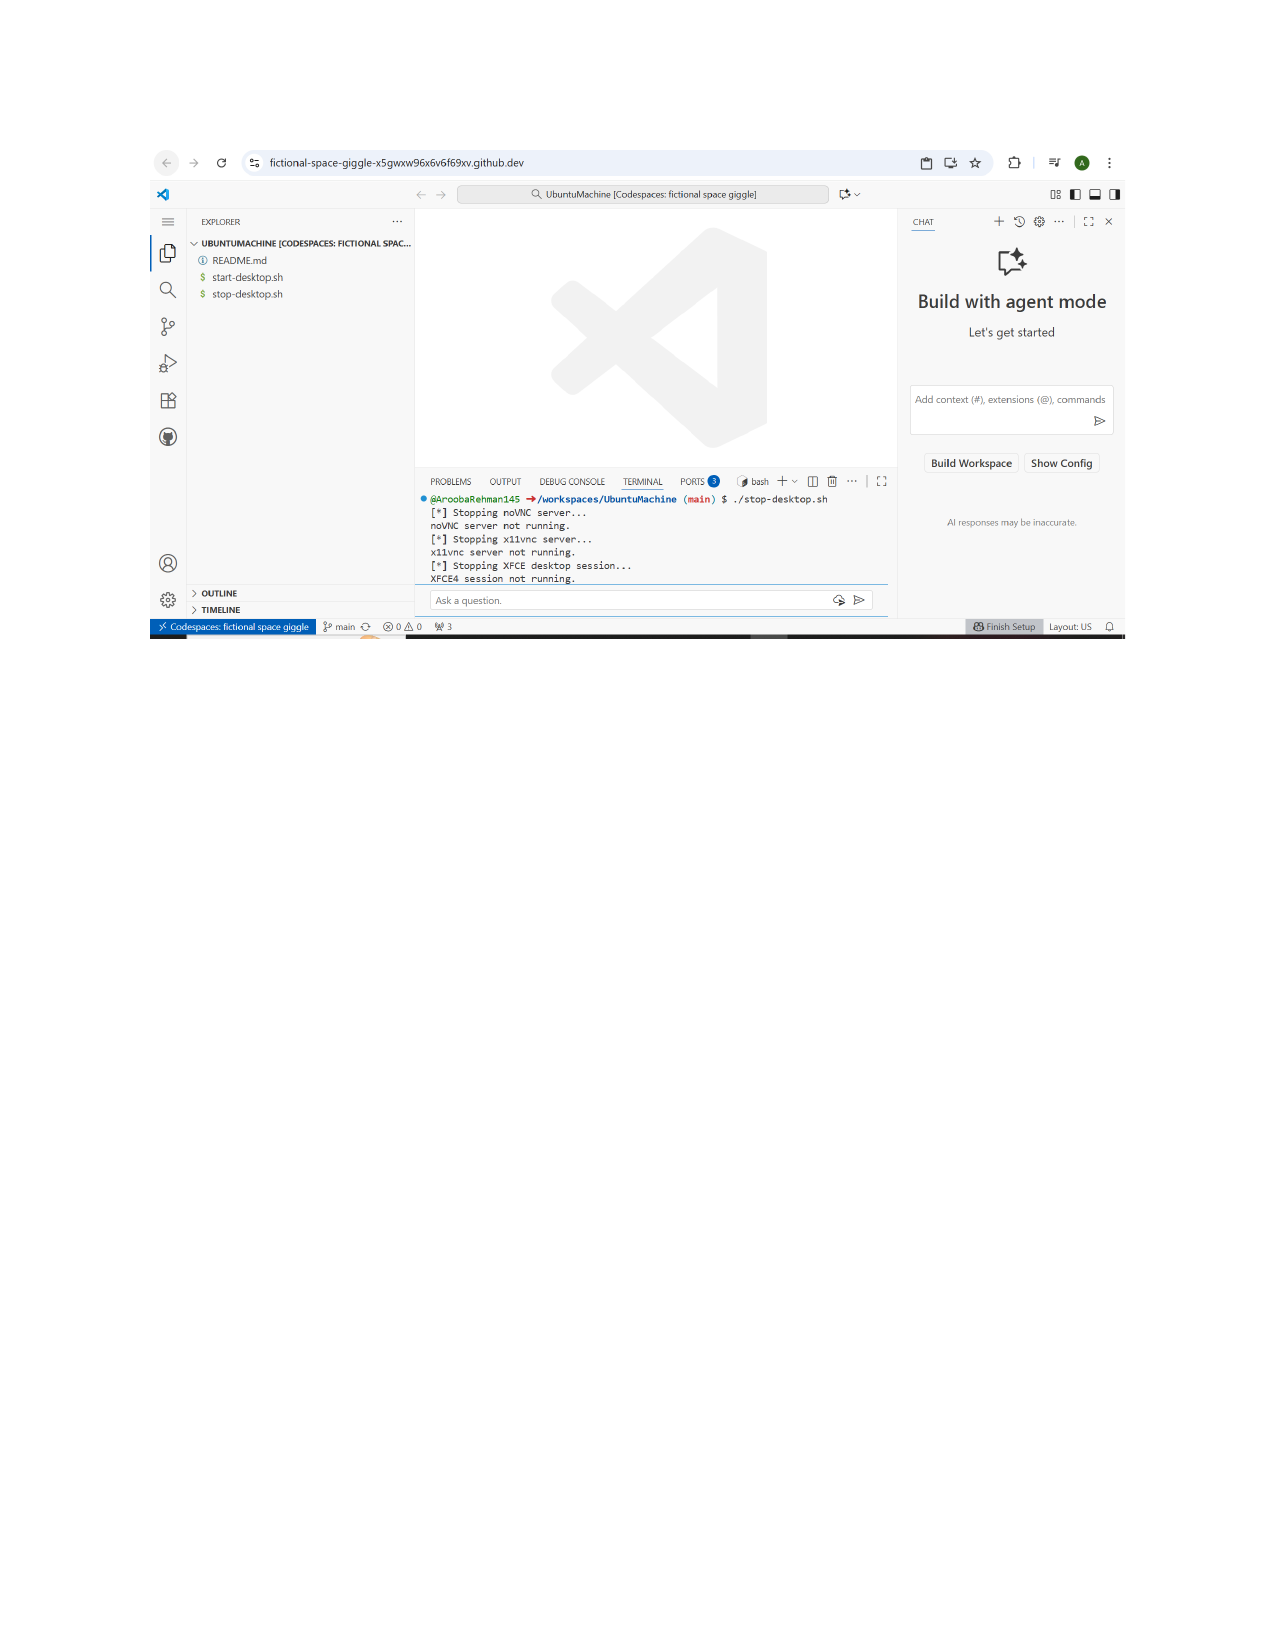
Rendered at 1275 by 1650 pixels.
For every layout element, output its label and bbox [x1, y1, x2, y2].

picture [150, 150, 1125, 639]
